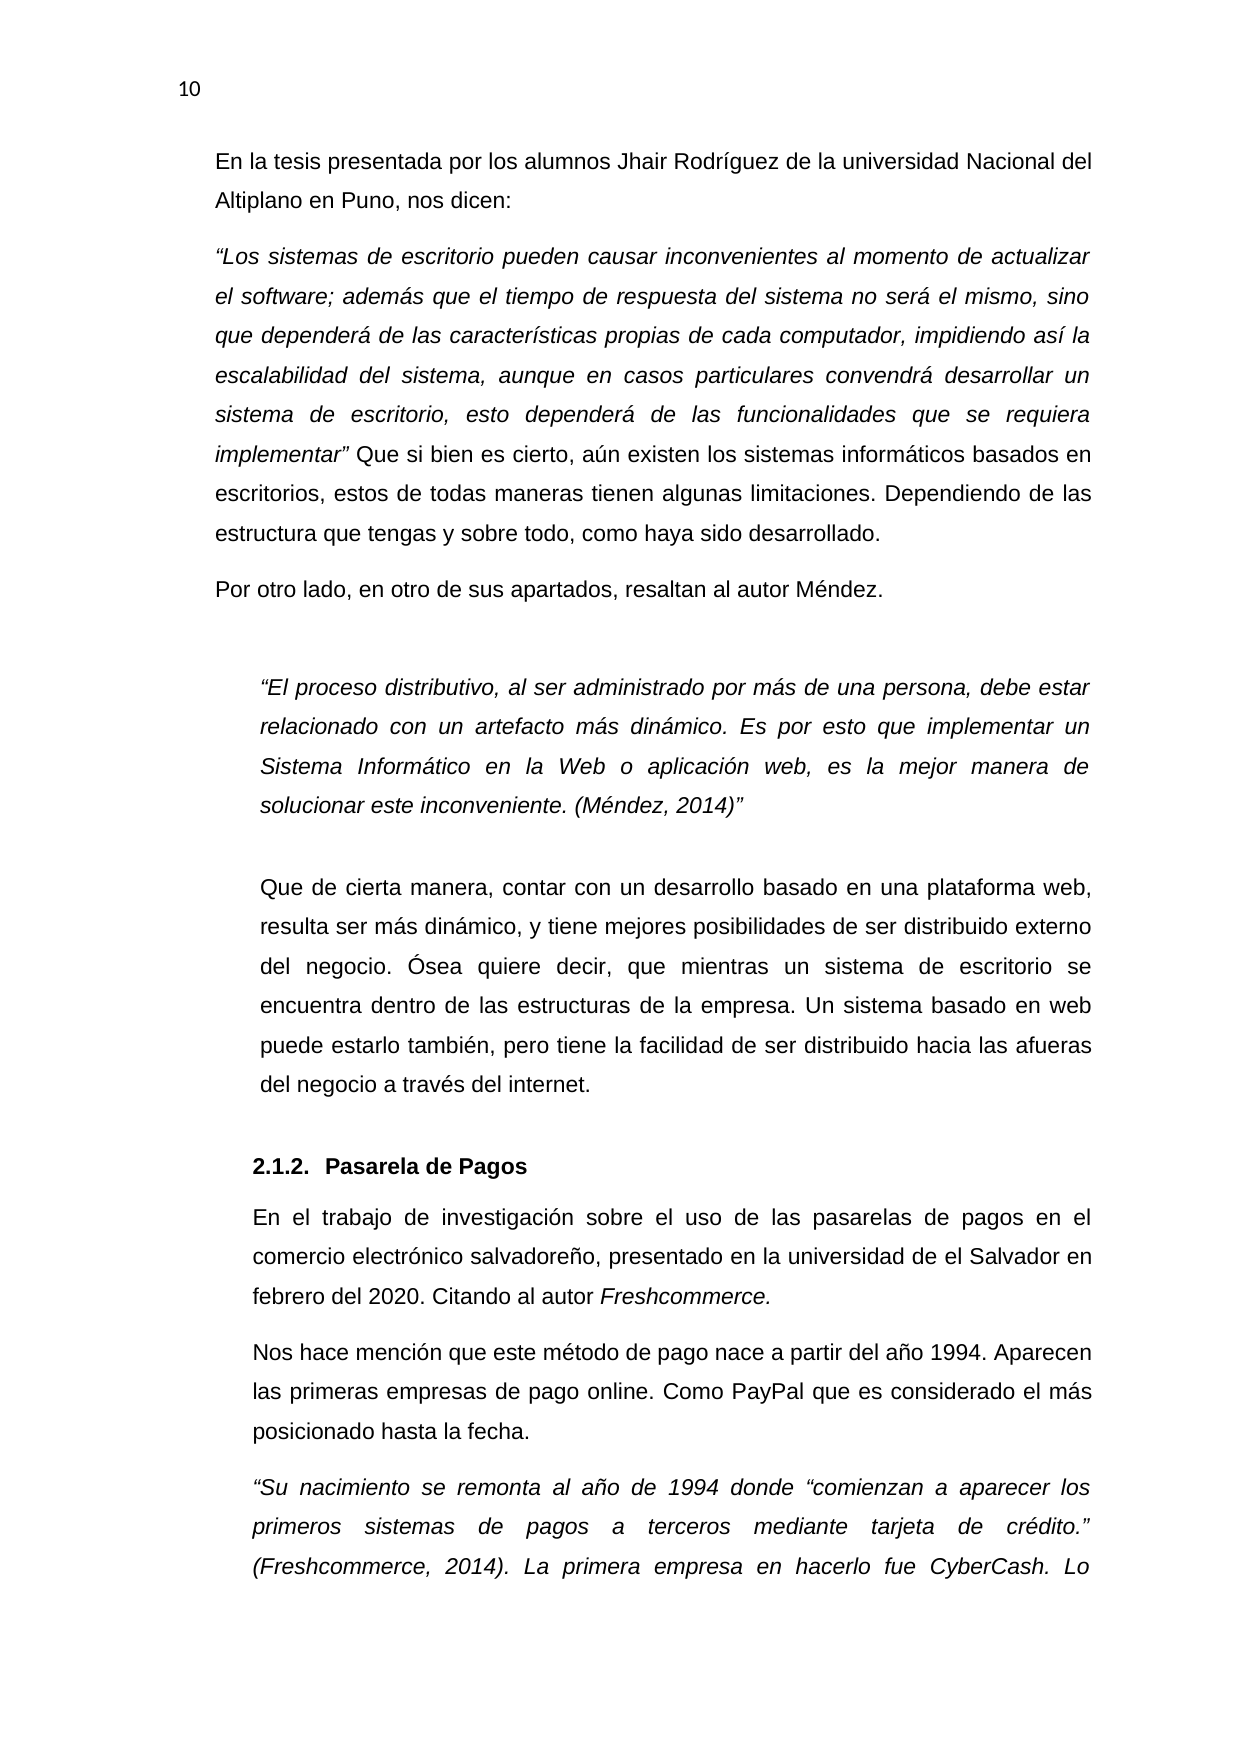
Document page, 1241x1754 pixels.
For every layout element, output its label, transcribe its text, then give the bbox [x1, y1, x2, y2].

text Nos hace mención que este método de pago nace a partir del año 1994. Aparecen las primeras empresas de pago online. Como PayPal que es considerado el más posicionado hasta la fecha. [252, 1339, 1093, 1444]
text En la tesis presentada por los alumnos Jhair Rodríguez de la universidad Nacional del Altiplano en Puno, nos dicen: [215, 148, 1093, 213]
text “Los sistemas de escritorio pueden causar inconvenientes al momento de actualizar el software; además que el tiempo de respuesta del sistema no será el mismo, sino que dependerá de las características propias de cada computador, impidiendo así la escalabilidad del sistema, aunque en casos particulares convendrá desarrollar un sistema de escritorio, esto dependerá de las funcionalidades que se requiera implementar” Que si bien es cierto, aún existen los sistemas informáticos basados en escritorios, estos de todas maneras tienen algunas limitaciones. Dependiendo de las estructura que tengas y sobre todo, como haya sido desarrollado. [215, 243, 1093, 546]
list Que de cierta manera, contar con un desarrollo basado en una plataforma web, resulta ser más dinámico, y tiene mejores posibilidades de ser distribuido externo del negocio. Ósea quiere decir, que mientras un sistema de escritorio se encuentra dentro de las estructuras de la empresa. Un sistema basado en web puede estarlo también, pero tiene la facilidad de ser distribuido hacia las afueras del negocio a través del internet. [260, 874, 1093, 1097]
list “El proceso distributivo, al ser administrado por más de una persona, debe estar relacionado con un artefacto más dinámico. Es por esto que implementar un Sistema Informático en la Web o aplicación web, es la mejor manera de solucionar este inconveniente. (Méndez, 2014)” [260, 674, 1093, 819]
text Por otro lado, en otro de sus apartados, resaltan al autor Méndez. [177, 576, 1093, 602]
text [252, 1474, 1093, 1579]
list Pasarela de Pagos [252, 1153, 1093, 1179]
text En el trabajo de investigación sobre el uso de las pasarelas de pagos en el comercio electrónico salvadoreño, presentado en la universidad de el Salvador en febrero del 2020. Citando al autor Freshcommerce. [252, 1204, 1093, 1309]
